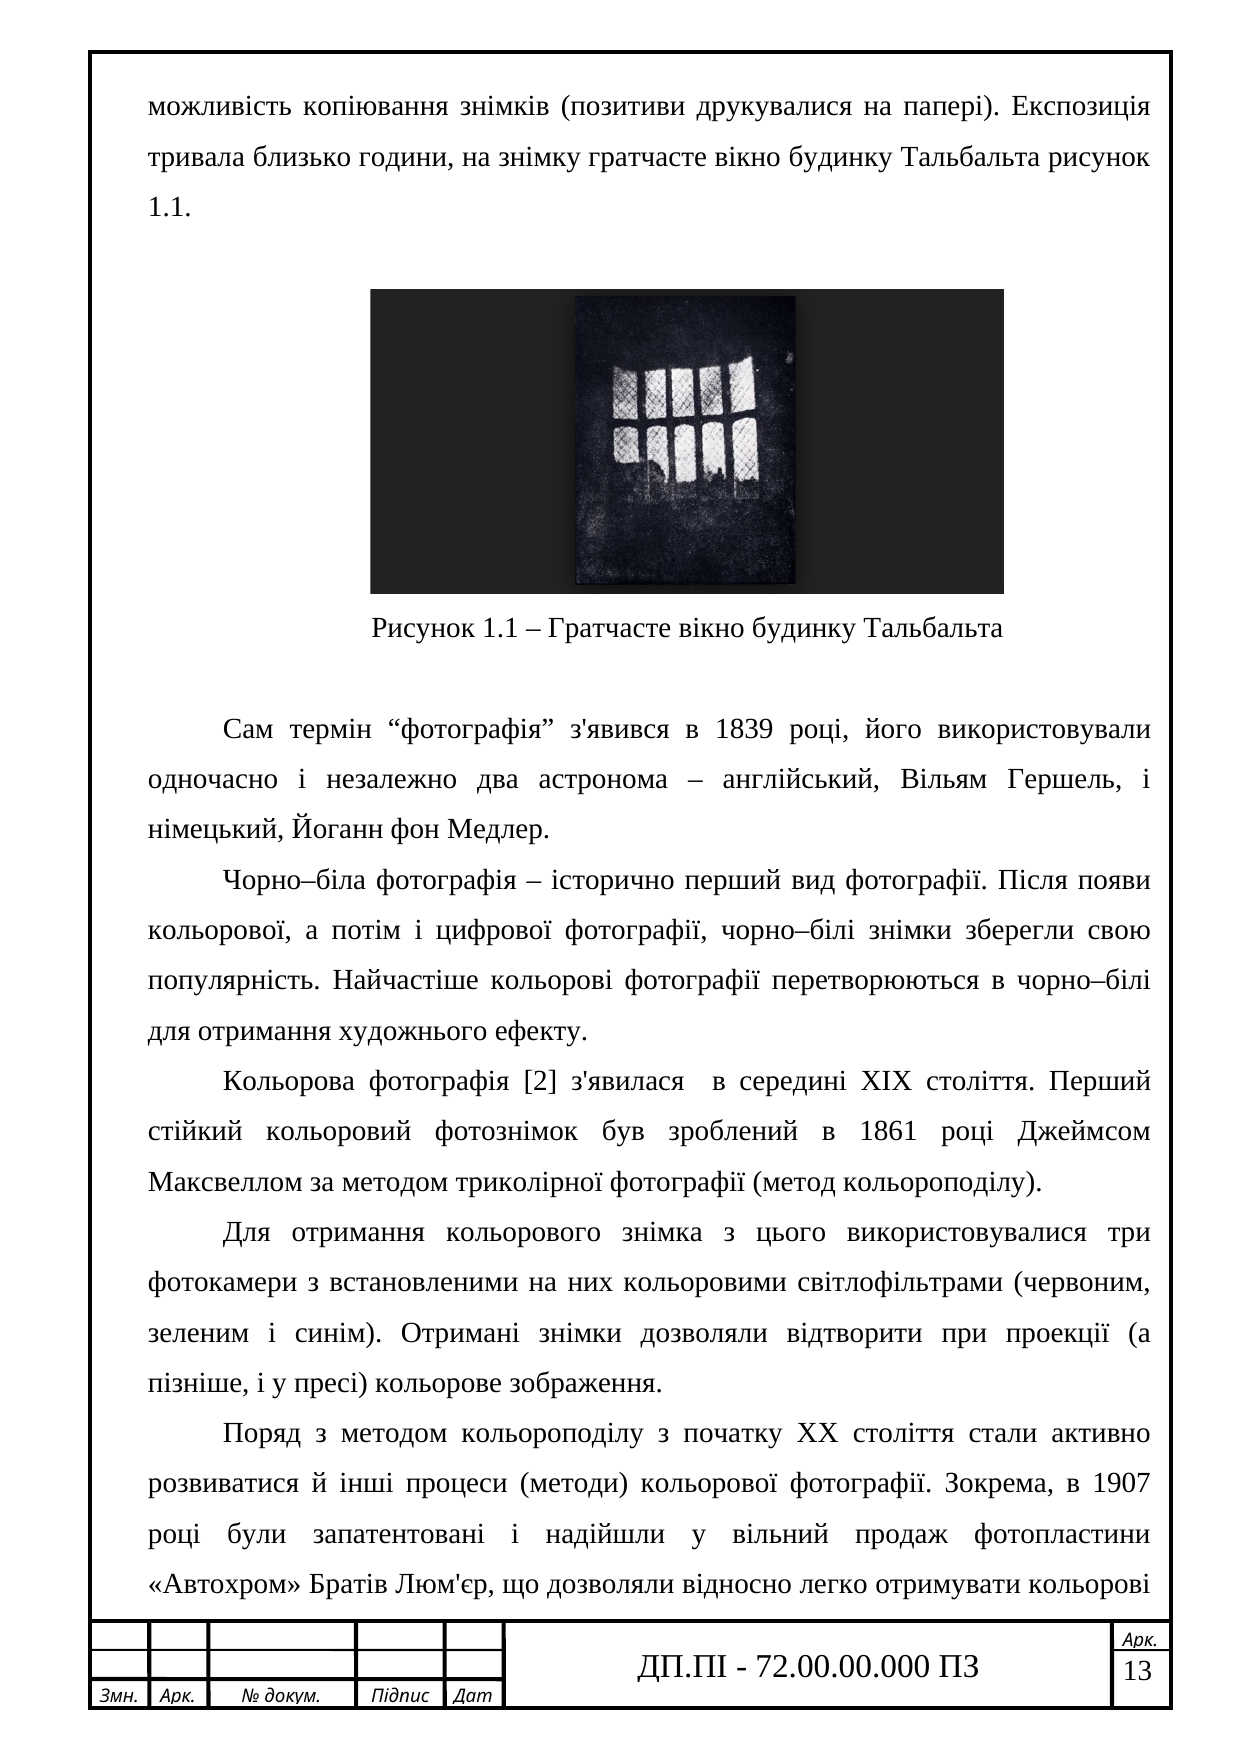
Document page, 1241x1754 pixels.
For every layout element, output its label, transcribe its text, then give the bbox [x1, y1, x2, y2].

picture [370, 289, 1004, 594]
text Для отримання кольорового знімка з цього використовувалися три фотокамери з встановленими на них кольоровими світлофільтрами (червоним, зеленим і синім). Отримані знімки дозволяли відтворити при проекції (а пізніше, і у пресі) кольорове зображення. [148, 1214, 1152, 1398]
text Рисунок 1.1 – Гратчасте вікно будинку Тальбальта [148, 610, 1152, 644]
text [148, 1415, 1152, 1600]
text Чорно–біла фотографія – історично перший вид фотографії. Після появи кольорової, а потім і цифрової фотографії, чорно–білі знімки зберегли свою популярність. Найчастіше кольорові фотографії перетворюються в чорно–білі для отримання художнього ефекту. [148, 862, 1152, 1046]
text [148, 88, 1152, 223]
text Сам термін “фотографія” з'явився в 1839 році, його використовували одночасно і незалежно два астронома – англійський, Вільям Гершель, і німецький, Йоганн фон Медлер. [148, 711, 1152, 845]
text Кольорова фотографія [2] з'явилася в середині XIX століття. Перший стійкий кольоровий фотознімок був зроблений в 1861 році Джеймсом Максвеллом за методом триколірної фотографії (метод кольороподілу). [148, 1063, 1152, 1197]
